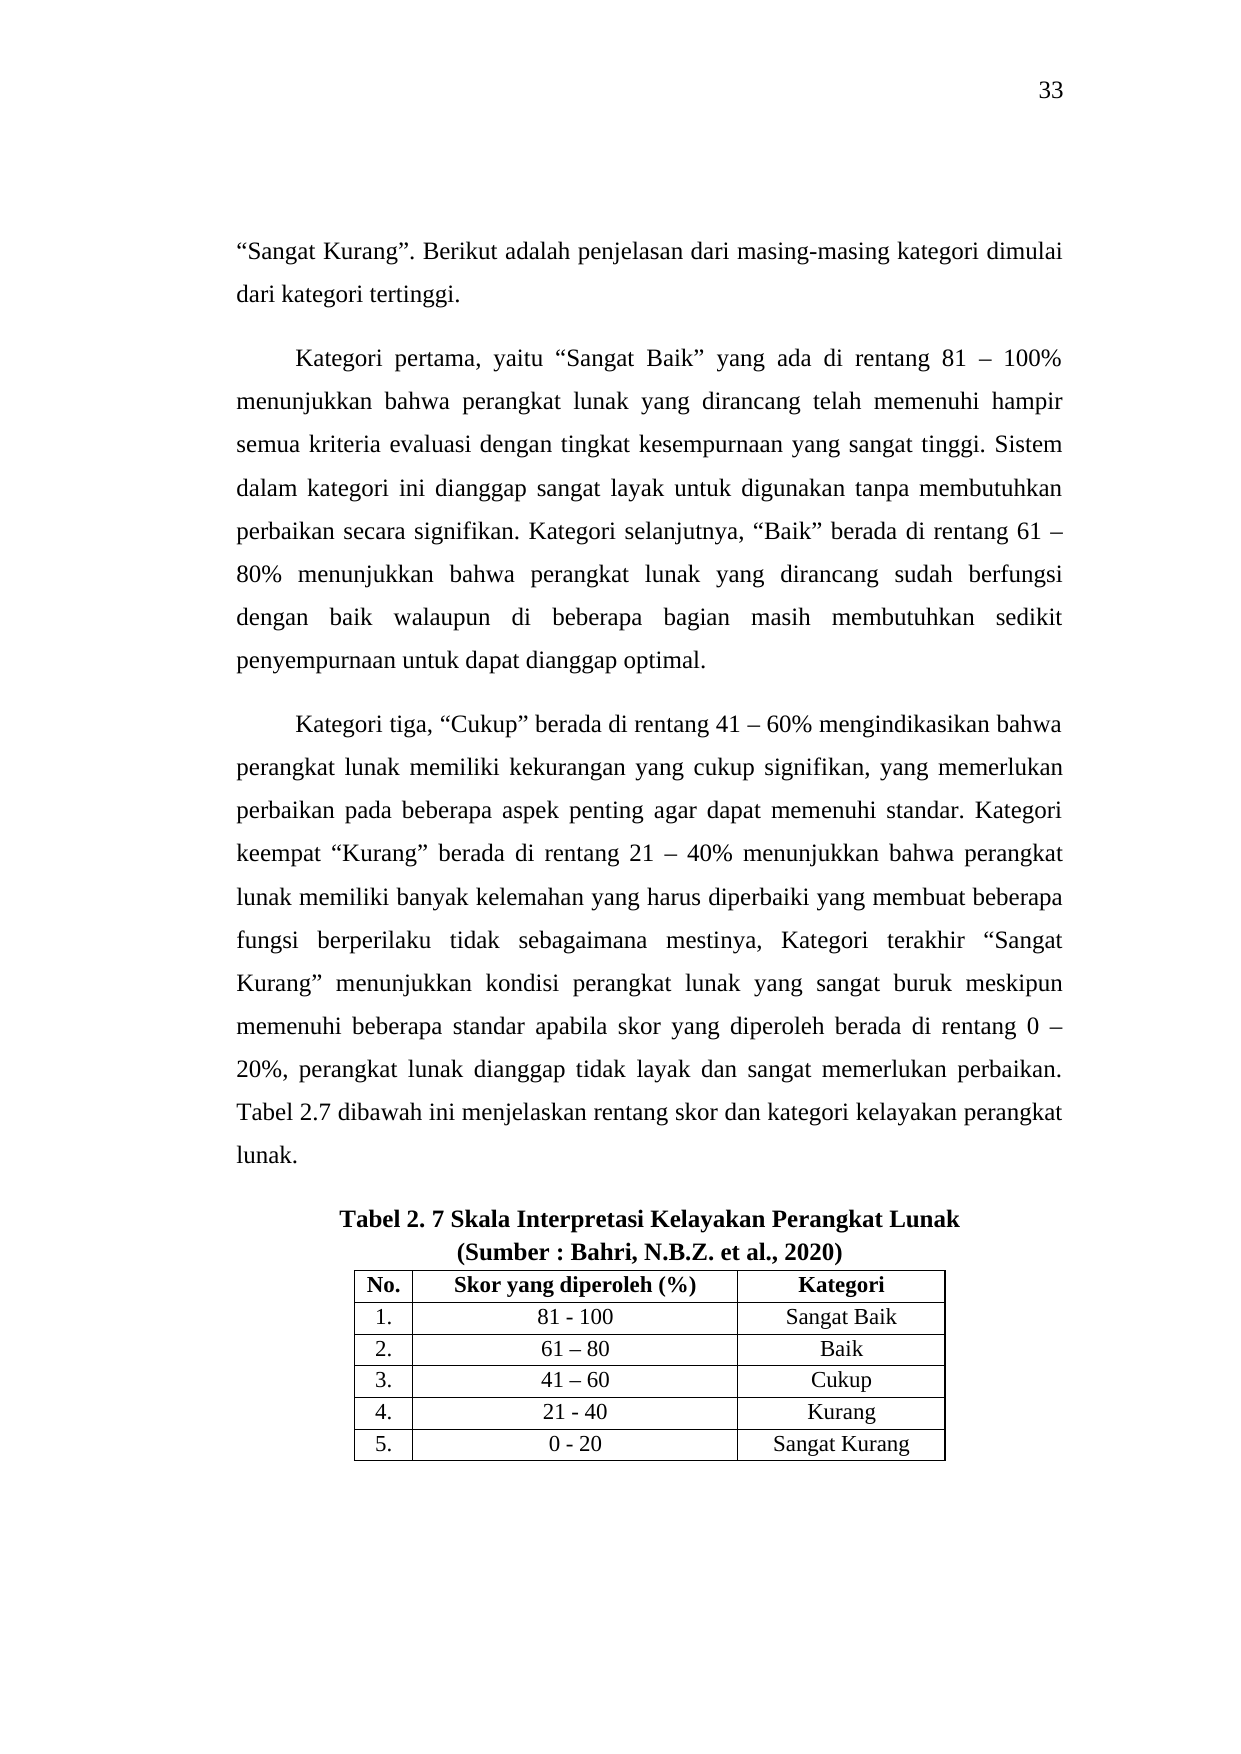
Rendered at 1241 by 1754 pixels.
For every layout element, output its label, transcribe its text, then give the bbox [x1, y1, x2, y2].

table_cell 3. [355, 1366, 412, 1397]
table_cell Kurang [738, 1398, 944, 1429]
table_cell 41 – 60 [413, 1366, 737, 1397]
table_cell 1. [355, 1303, 412, 1334]
text Kategori tiga, “Cukup” berada di rentang 41 – 60% mengindikasikan bahwa perangkat lunak memiliki kekurangan yang cukup signifikan, yang memerlukan perbaikan pada beberapa aspek penting agar dapat memenuhi standar. Kategori keempat “Kurang” berada di rentang 21 – 40% menunjukkan bahwa perangkat lunak memiliki banyak kelemahan yang harus diperbaiki yang membuat beberapa fungsi berperilaku tidak sebagaimana mestinya, Kategori terakhir “Sangat Kurang” menunjukkan kondisi perangkat lunak yang sangat buruk meskipun memenuhi beberapa standar apabila skor yang diperoleh berada di rentang 0 – 20%, perangkat lunak dianggap tidak layak dan sangat memerlukan perbaikan. Tabel 2.7 dibawah ini menjelaskan rentang skor dan kategori kelayakan perangkat lunak. [236, 709, 1063, 1169]
table_cell Cukup [738, 1366, 944, 1397]
table_header No. [355, 1271, 412, 1302]
text Tabel 2. 7 Skala Interpretasi Kelayakan Perangkat Lunak [236, 1204, 1063, 1233]
table_cell 21 - 40 [413, 1398, 737, 1429]
table_header Skor yang diperoleh (%) [413, 1271, 737, 1302]
table_cell 81 - 100 [413, 1303, 737, 1334]
table_cell 2. [355, 1335, 412, 1365]
table_cell 4. [355, 1398, 412, 1429]
table_cell Sangat Baik [738, 1303, 944, 1334]
table_header Kategori [738, 1271, 944, 1302]
table_cell 61 – 80 [413, 1335, 737, 1365]
table_cell 0 - 20 [413, 1430, 737, 1460]
table_cell Baik [738, 1335, 944, 1365]
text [236, 236, 1063, 308]
table_cell 5. [355, 1430, 412, 1460]
text (Sumber : Bahri, N.B.Z. et al., 2020) [236, 1237, 1063, 1266]
table_cell Sangat Kurang [738, 1430, 944, 1460]
text Kategori pertama, yaitu “Sangat Baik” yang ada di rentang 81 – 100% menunjukkan bahwa perangkat lunak yang dirancang telah memenuhi hampir semua kriteria evaluasi dengan tingkat kesempurnaan yang sangat tinggi. Sistem dalam kategori ini dianggap sangat layak untuk digunakan tanpa membutuhkan perbaikan secara signifikan. Kategori selanjutnya, “Baik” berada di rentang 61 – 80% menunjukkan bahwa perangkat lunak yang dirancang sudah berfungsi dengan baik walaupun di beberapa bagian masih membutuhkan sedikit penyempurnaan untuk dapat dianggap optimal. [236, 343, 1063, 674]
